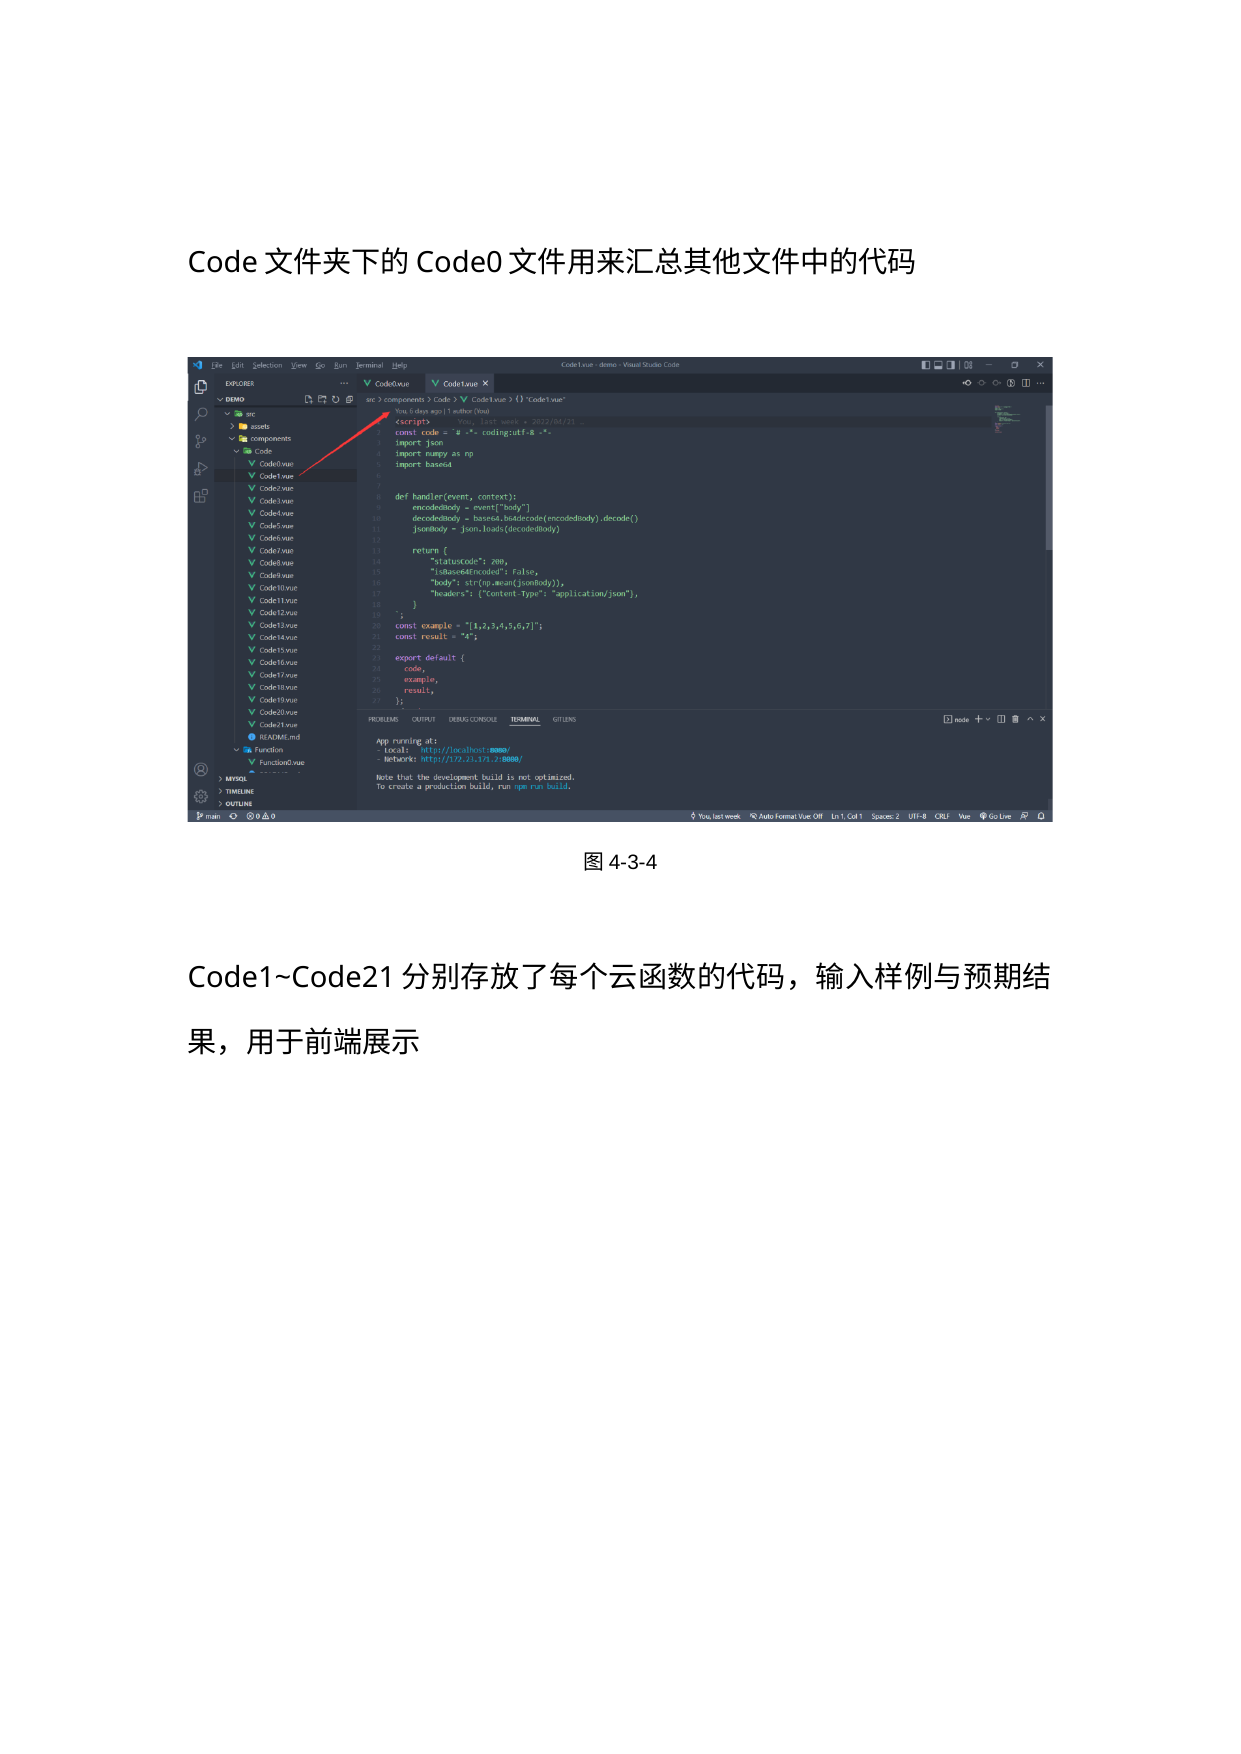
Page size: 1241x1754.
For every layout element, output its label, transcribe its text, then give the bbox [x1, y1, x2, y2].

picture [187, 357, 1053, 822]
text Code文件夹下的Code0文件用来汇总其他文件中的代码 [187, 227, 1053, 292]
text 图 4-3-4 [187, 844, 1053, 877]
text Code1~Code21分别存放了每个云函数的代码，输入样例与预期结果，用于前端展示 [187, 942, 1053, 1072]
